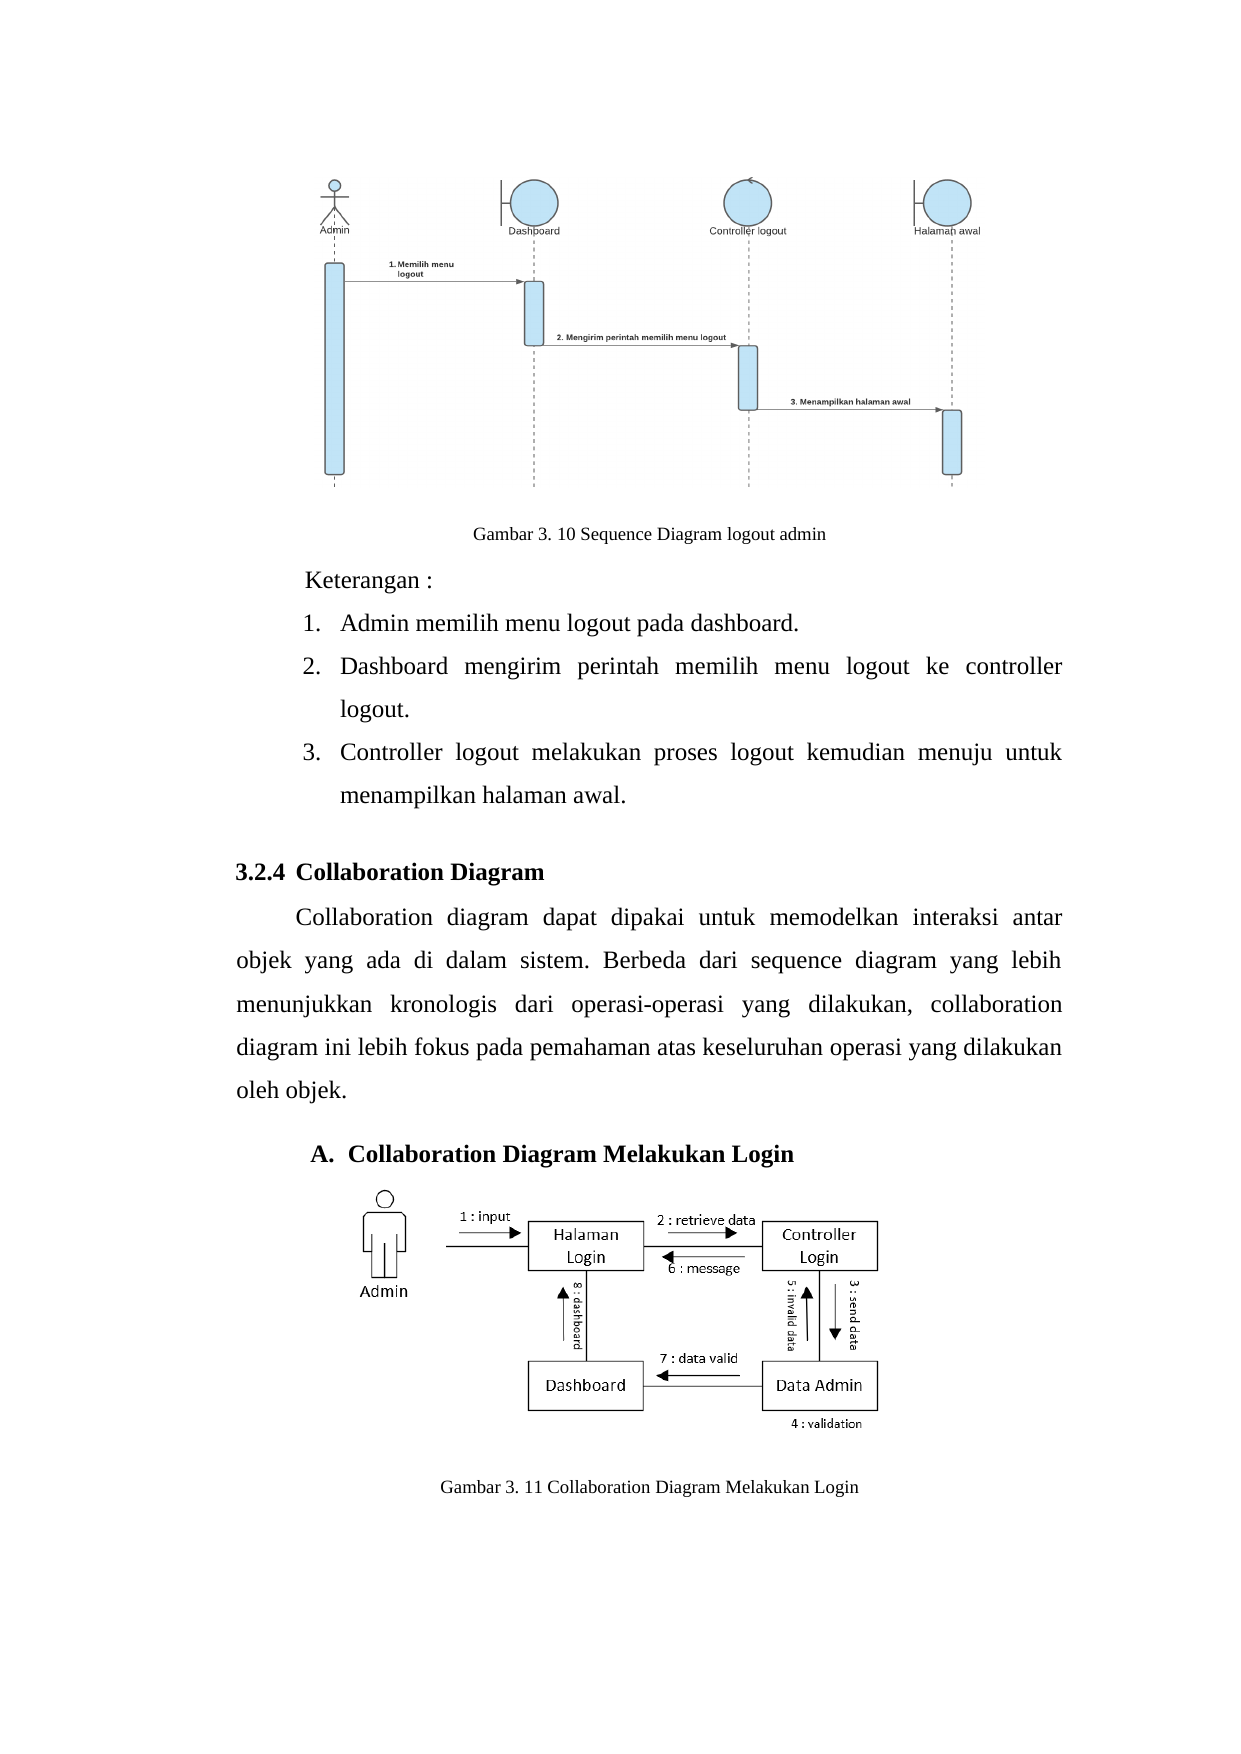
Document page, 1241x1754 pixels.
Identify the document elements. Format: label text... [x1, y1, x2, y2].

picture [314, 177, 985, 488]
picture [347, 1182, 894, 1442]
list Dashboard mengirim perintah memilih menu logout ke controller logout. [302, 651, 1063, 723]
text Collaboration diagram dapat dipakai untuk memodelkan interaksi antar objek yang ada di dalam sistem. Berbeda dari sequence diagram yang lebih menunjukkan kronologis dari operasi-operasi yang dilakukan, collaboration diagram ini lebih fokus pada pemahaman atas keseluruhan operasi yang dilakukan oleh objek. [236, 902, 1063, 1104]
list Keterangan : [266, 565, 1063, 593]
text Gambar 3. 10 Sequence Diagram logout admin [236, 522, 1063, 544]
subtitle Collaboration Diagram [235, 857, 1063, 886]
list Collaboration Diagram Melakukan Login [310, 1139, 1063, 1168]
list Controller logout melakukan proses logout kemudian menuju untuk menampilkan halaman awal. [302, 737, 1063, 809]
list Admin memilih menu logout pada dashboard. [302, 608, 1063, 637]
text Gambar 3. 11 Collaboration Diagram Melakukan Login [236, 1476, 1063, 1498]
